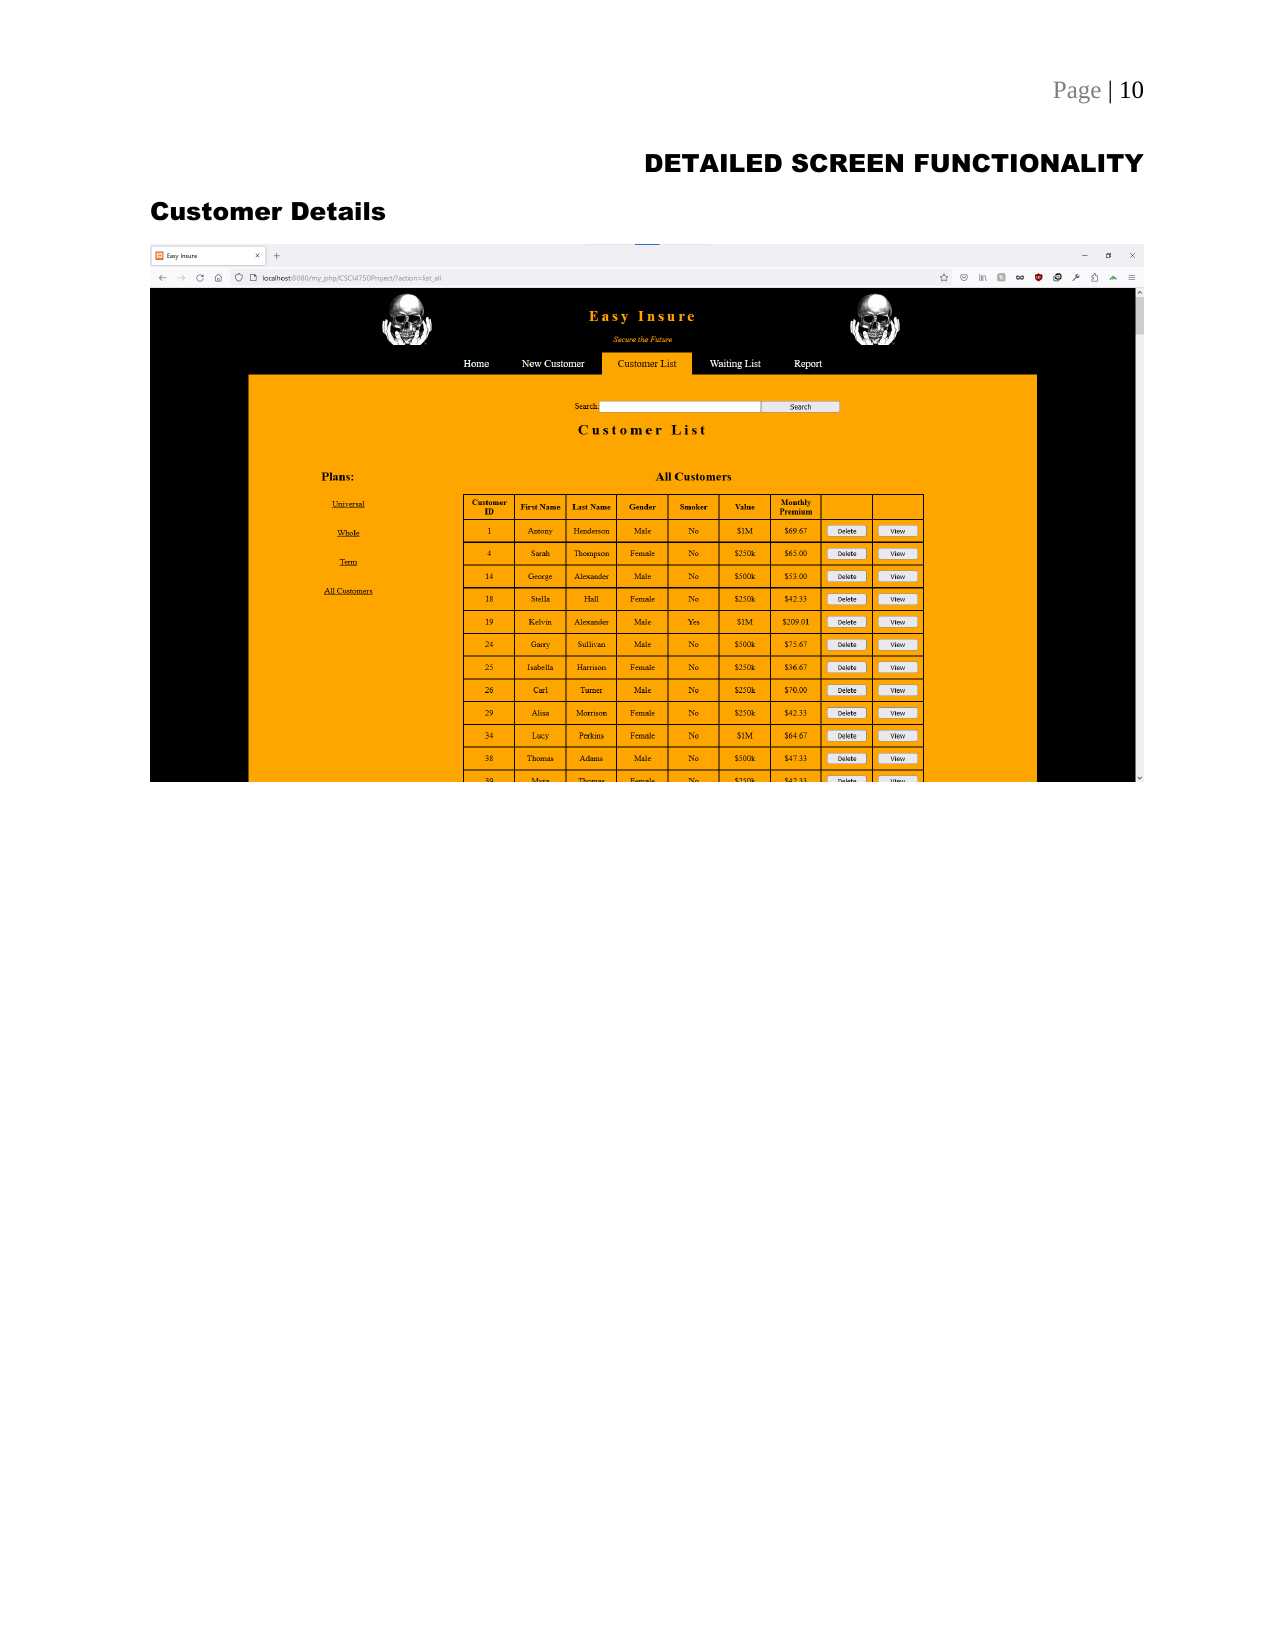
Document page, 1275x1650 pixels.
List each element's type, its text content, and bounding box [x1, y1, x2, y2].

text DETAILED SCREEN FUNCTIONALITY [150, 150, 1144, 178]
text Customer Details [150, 197, 1144, 225]
picture [150, 244, 1144, 782]
